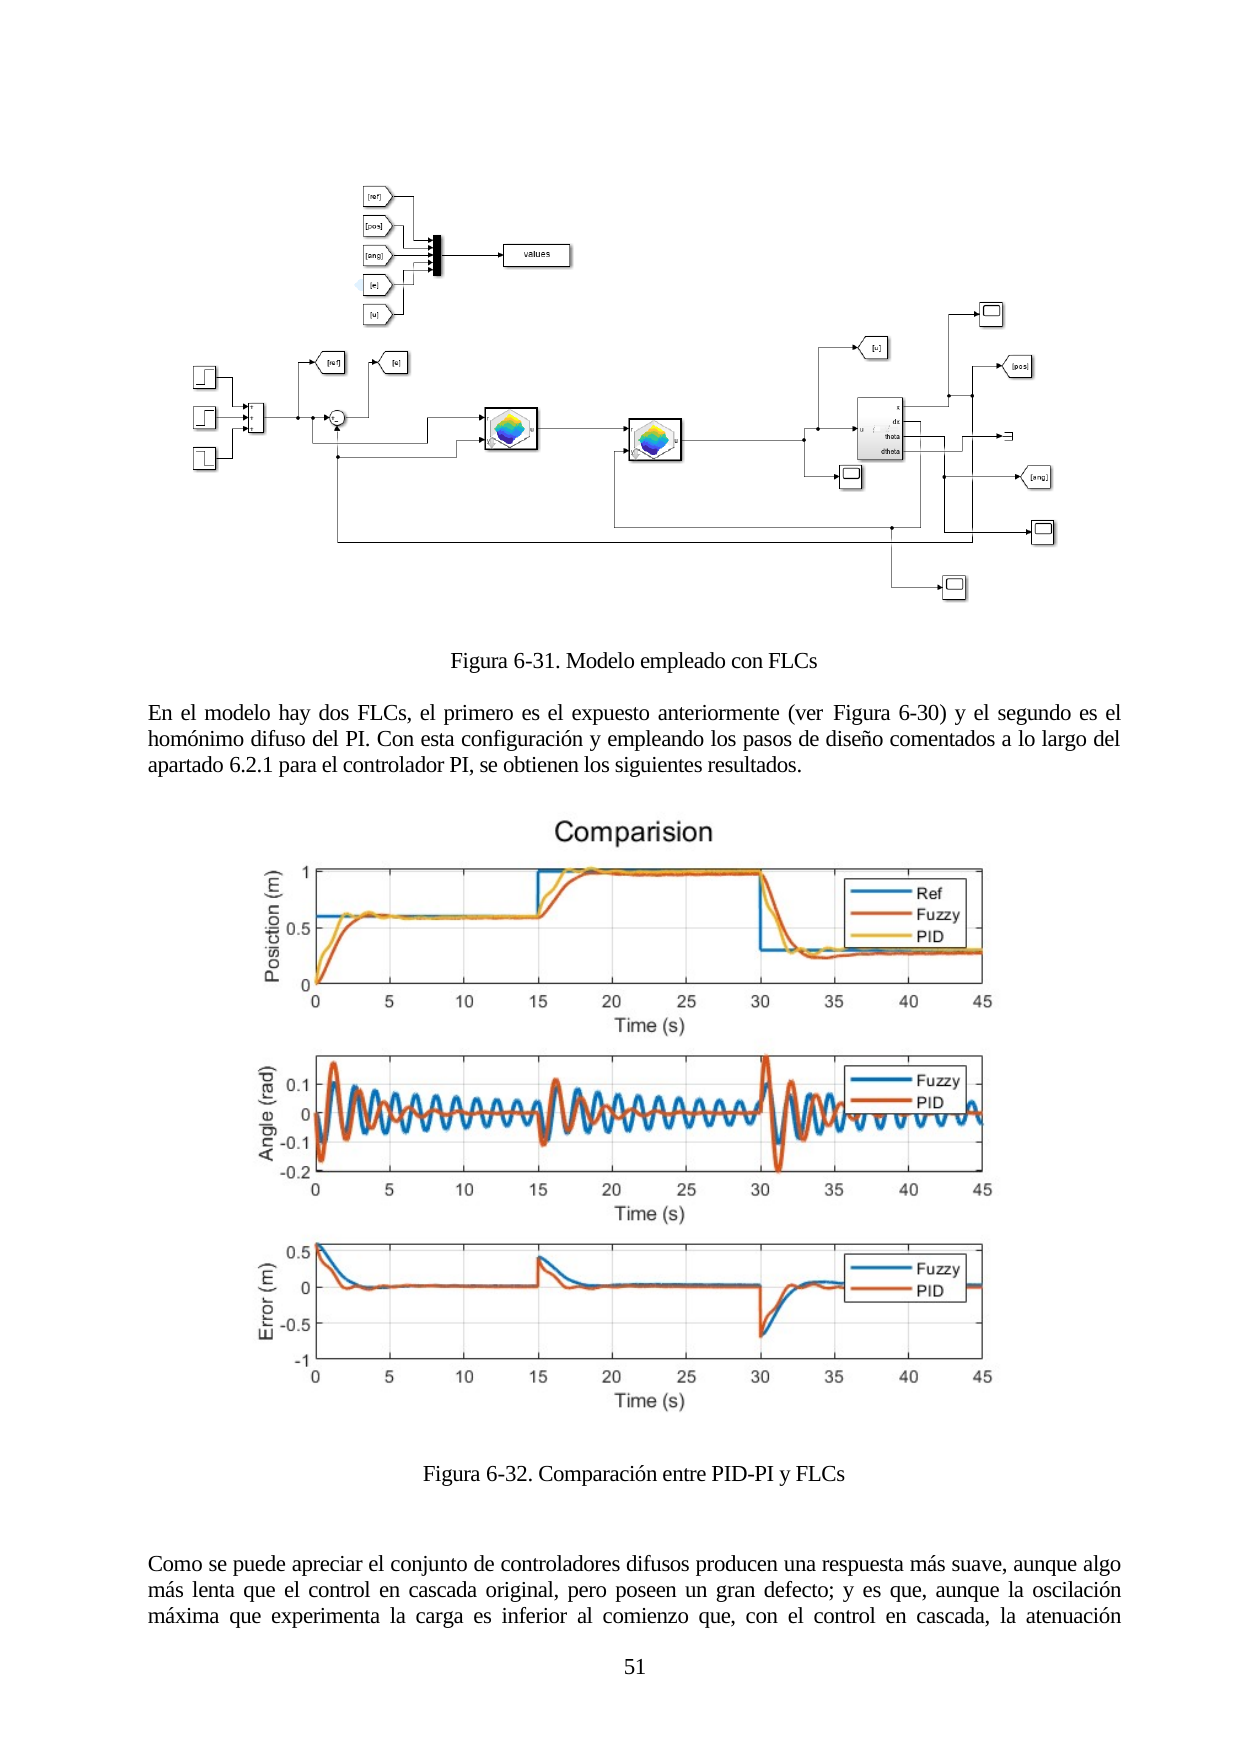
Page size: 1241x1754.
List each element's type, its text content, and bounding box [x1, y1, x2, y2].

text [148, 1550, 1122, 1629]
picture [204, 802, 1064, 1448]
picture [168, 172, 1100, 635]
